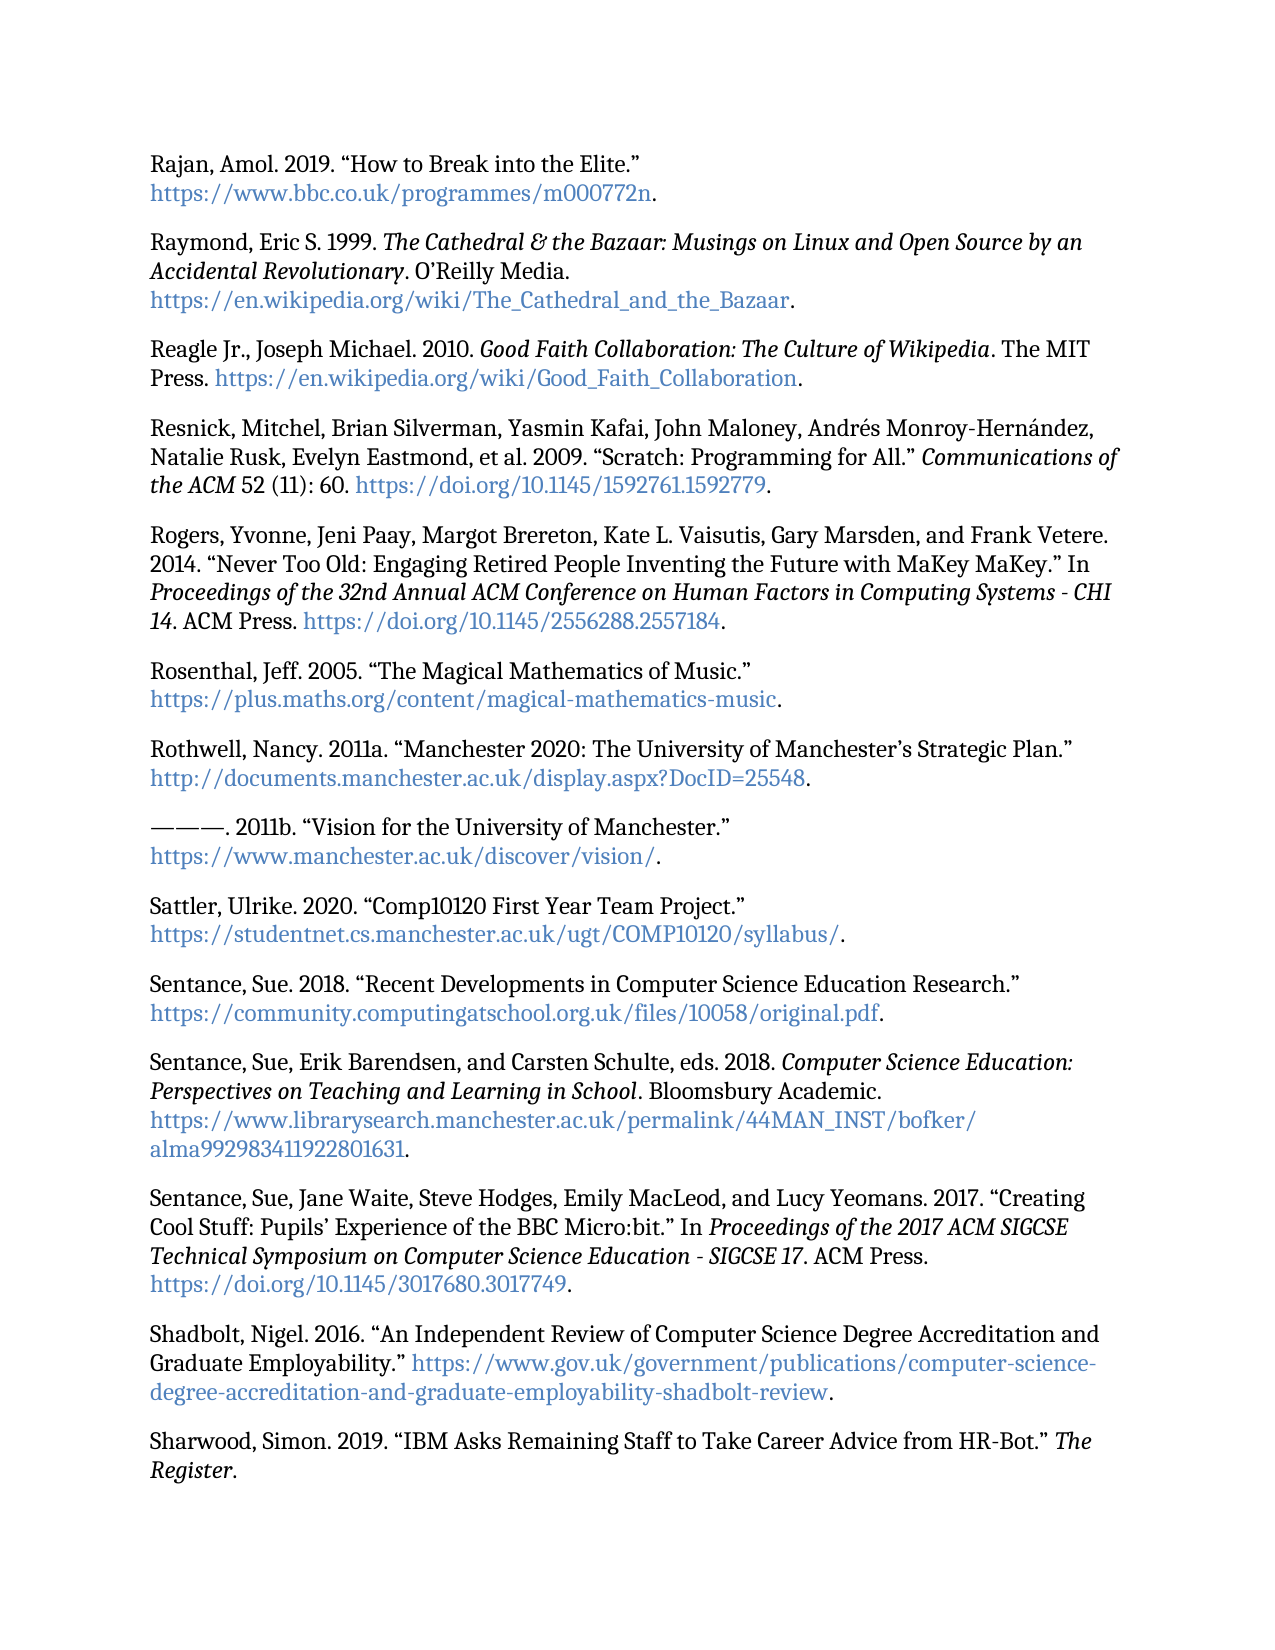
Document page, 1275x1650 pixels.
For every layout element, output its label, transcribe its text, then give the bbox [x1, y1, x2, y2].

text Reagle Jr., Joseph Michael. 2010. Good Faith Collaboration: The Culture of Wikipedia. The MIT Press. https://en.wikipedia.org/wiki/Good_Faith_Collaboration. [150, 335, 1125, 393]
text Raymond, Eric S. 1999. The Cathedral & the Bazaar: Musings on Linux and Open Source by an Accidental Revolutionary. O’Reilly Media. https://en.wikipedia.org/wiki/The_Cathedral_and_the_Bazaar. [150, 228, 1125, 314]
text Rogers, Yvonne, Jeni Paay, Margot Brereton, Kate L. Vaisutis, Gary Marsden, and Frank Vetere. 2014. “Never Too Old: Engaging Retired People Inventing the Future with MaKey MaKey.” In Proceedings of the 32nd Annual ACM Conference on Human Factors in Computing Systems - CHI 14. ACM Press. https://doi.org/10.1145/2556288.2557184. [150, 521, 1125, 636]
text ———. 2011b. “Vision for the University of Manchester.” https://www.manchester.ac.uk/discover/vision/. [150, 813, 1125, 871]
text Sattler, Ulrike. 2020. “Comp10120 First Year Team Project.” https://studentnet.cs.manchester.ac.uk/ugt/COMP10120/syllabus/. [150, 892, 1125, 949]
text Shadbolt, Nigel. 2016. “An Independent Review of Computer Science Degree Accreditation and Graduate Employability.” https://www.gov.uk/government/publications/computer-science-degree-accreditation-and-graduate-employability-shadbolt-review. [150, 1320, 1125, 1406]
text Rothwell, Nancy. 2011a. “Manchester 2020: The University of Manchester’s Strategic Plan.” http://documents.manchester.ac.uk/display.aspx?DocID=25548. [150, 735, 1125, 792]
text Sentance, Sue. 2018. “Recent Developments in Computer Science Education Research.” https://community.computingatschool.org.uk/files/10058/original.pdf. [150, 970, 1125, 1027]
text Sentance, Sue, Erik Barendsen, and Carsten Schulte, eds. 2018. Computer Science Education: Perspectives on Teaching and Learning in School. Bloomsbury Academic. https://www.librarysearch.manchester.ac.uk/permalink/44MAN_INST/bofker/alma992983411922801631. [150, 1048, 1125, 1163]
text Rosenthal, Jeff. 2005. “The Magical Mathematics of Music.” https://plus.maths.org/content/magical-mathematics-music. [150, 657, 1125, 714]
text Rajan, Amol. 2019. “How to Break into the Elite.” https://www.bbc.co.uk/programmes/m000772n. [150, 150, 1125, 207]
text Resnick, Mitchel, Brian Silverman, Yasmin Kafai, John Maloney, Andrés Monroy-Hernández, Natalie Rusk, Evelyn Eastmond, et al. 2009. “Scratch: Programming for All.” Communications of the ACM 52 (11): 60. https://doi.org/10.1145/1592761.1592779. [150, 414, 1125, 500]
text Sentance, Sue, Jane Waite, Steve Hodges, Emily MacLeod, and Lucy Yeomans. 2017. “Creating Cool Stuff: Pupils’ Experience of the BBC Micro:bit.” In Proceedings of the 2017 ACM SIGCSE Technical Symposium on Computer Science Education - SIGCSE 17. ACM Press. https://doi.org/10.1145/3017680.3017749. [150, 1184, 1125, 1299]
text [150, 1427, 1125, 1484]
